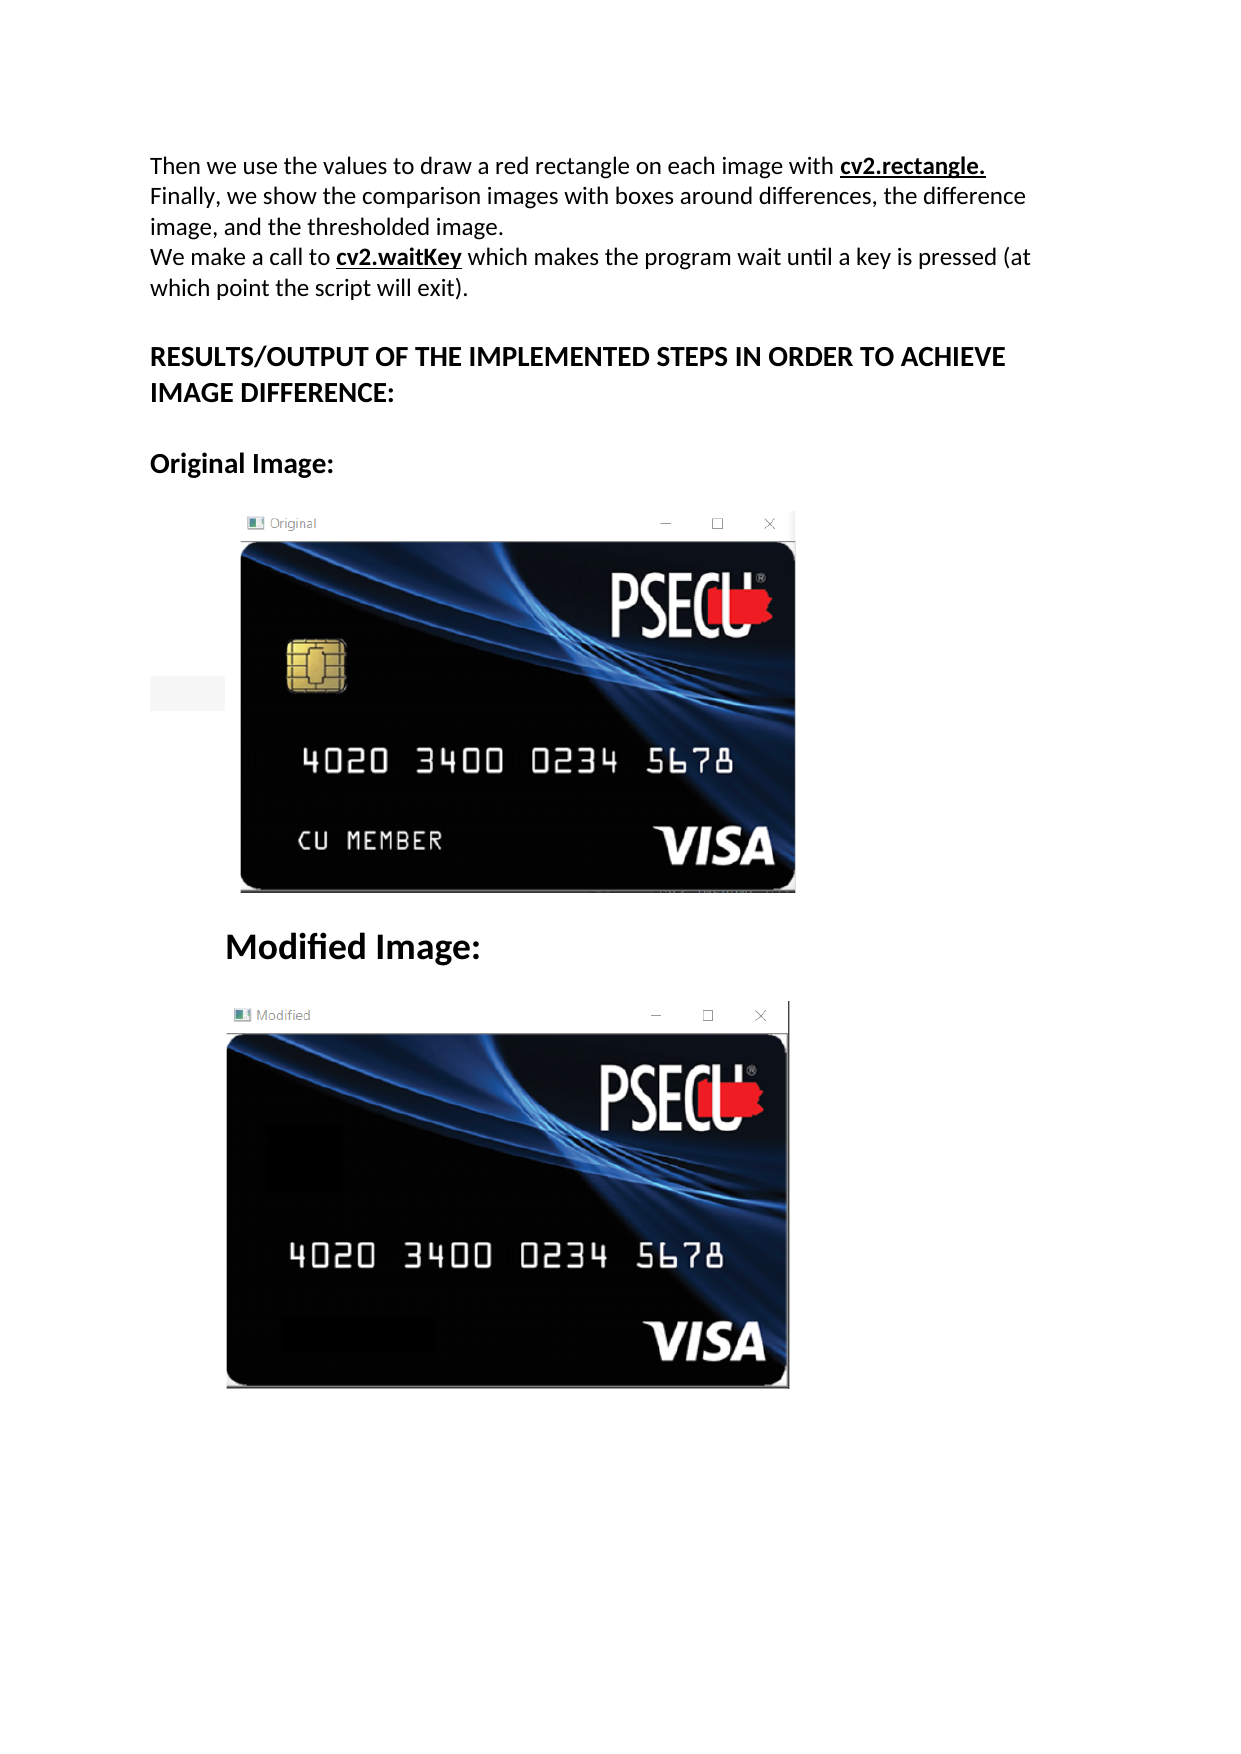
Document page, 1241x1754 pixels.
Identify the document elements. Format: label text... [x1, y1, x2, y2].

text Modified Image: [150, 923, 1090, 969]
text Then we use the values to draw a red rectangle on each image with cv2.rectangle. [150, 150, 1090, 181]
text Finally, we show the comparison images with boxes around differences, the difference image, and the thresholded image. [150, 181, 1090, 242]
picture [240, 511, 796, 893]
text Original Image: [150, 445, 1090, 481]
text RESULTS/OUTPUT OF THE IMPLEMENTED STEPS IN ORDER TO ACHIEVE IMAGE DIFFERENCE: [150, 338, 1090, 409]
picture [226, 1001, 790, 1389]
text We make a call to cv2.waitKey which makes the program wait until a key is pressed (at which point the script will exit). [150, 242, 1090, 303]
